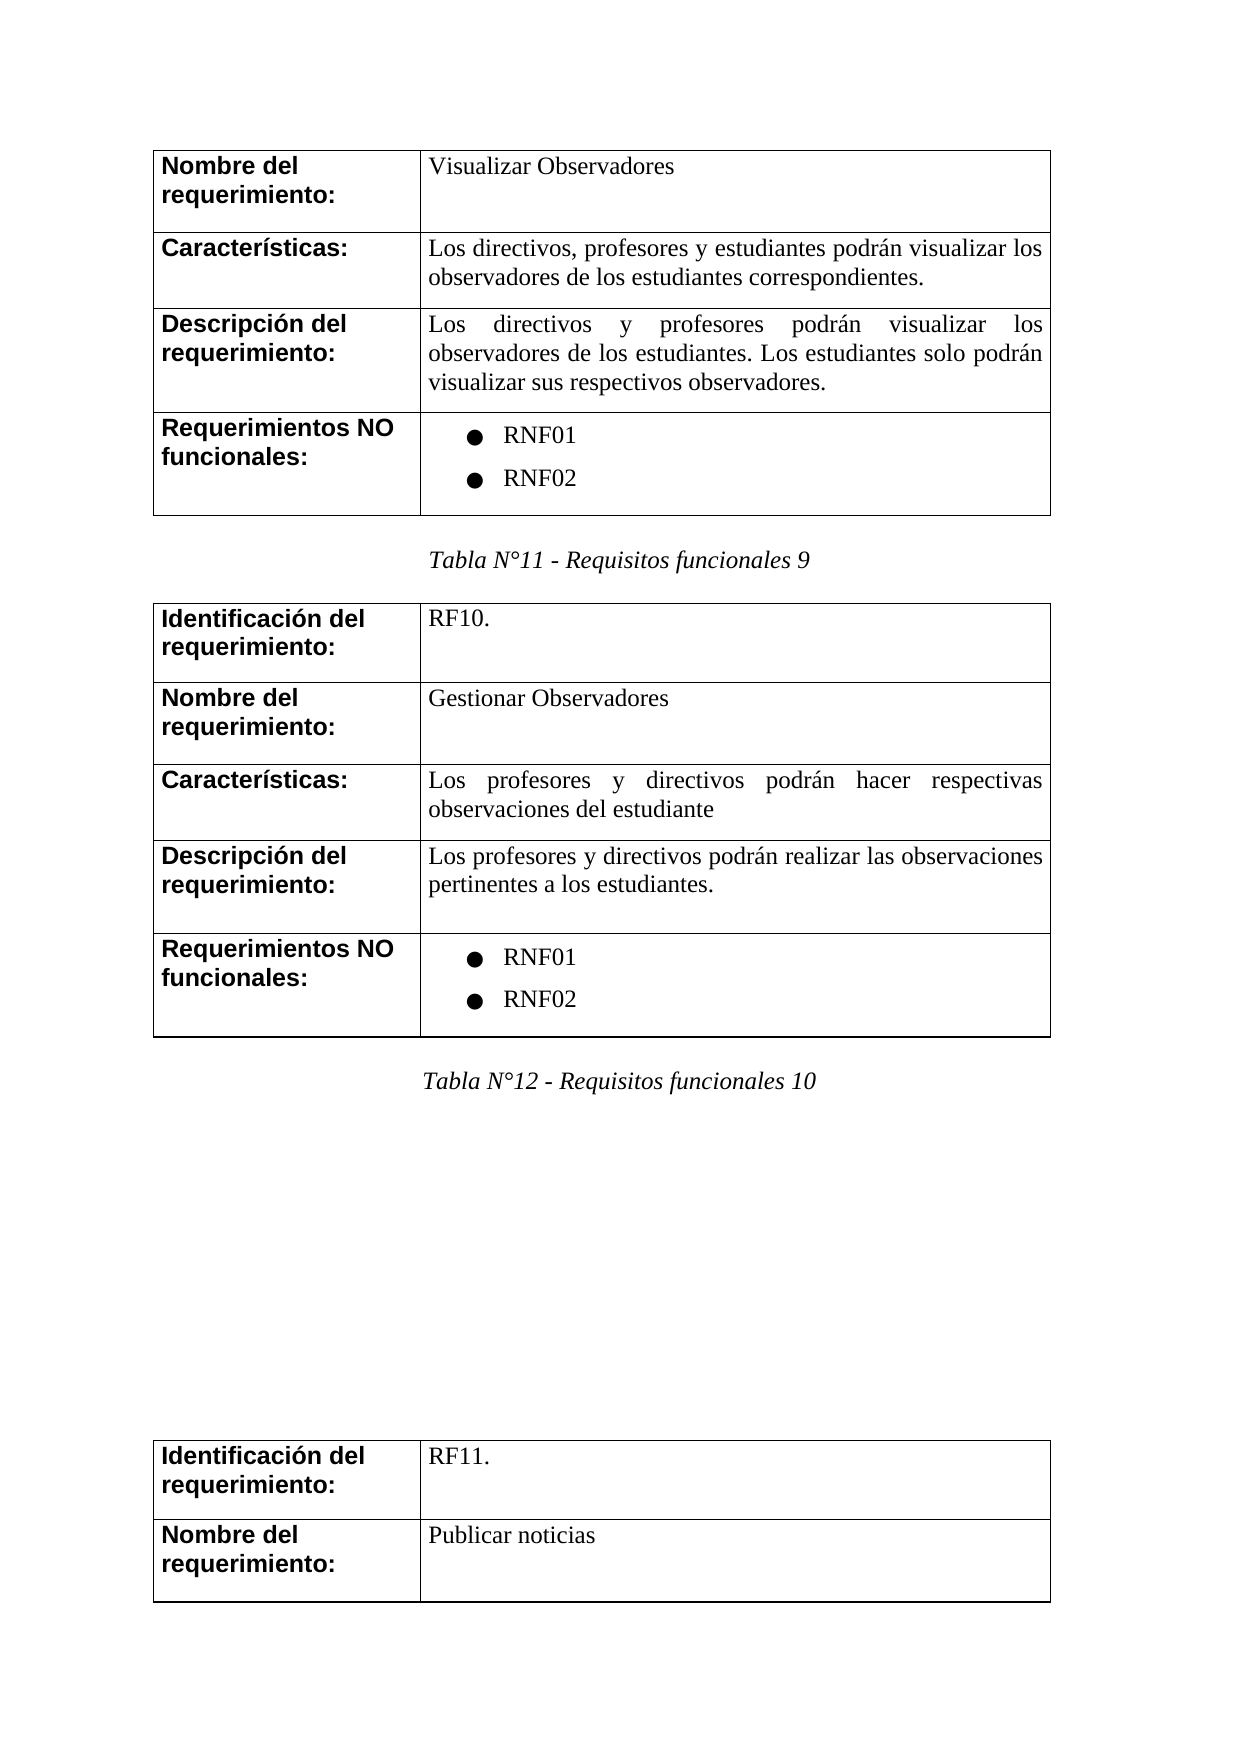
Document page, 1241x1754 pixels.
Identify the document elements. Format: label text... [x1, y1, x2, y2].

table_cell Publicar noticias [421, 1520, 1050, 1601]
table_cell Los profesores y directivos podrán hacer respectivas observaciones del estudiante [421, 765, 1050, 840]
table_cell RNF01 RNF02 [421, 413, 1050, 515]
table_header Identificación del requerimiento: [154, 1441, 420, 1519]
table_cell RNF01 RNF02 [421, 934, 1050, 1036]
table_cell Visualizar Observadores [421, 151, 1050, 232]
table_cell Los directivos, profesores y estudiantes podrán visualizar los observadores de los estudiantes correspondientes. [421, 233, 1050, 308]
table_cell Características: [154, 233, 420, 308]
text Tabla N°11 - Requisitos funcionales 9 [150, 545, 1090, 574]
table_cell Nombre del requerimiento: [154, 1520, 420, 1601]
table_cell Nombre del requerimiento: [154, 683, 420, 764]
text Tabla N°12 - Requisitos funcionales 10 [150, 1066, 1090, 1095]
table_cell Requerimientos NO funcionales: [154, 413, 420, 515]
table_header RF10. [421, 604, 1050, 682]
table_header RF11. [421, 1441, 1050, 1519]
table_cell Los profesores y directivos podrán realizar las observaciones pertinentes a los estudiantes. [421, 841, 1050, 933]
table_cell Requerimientos NO funcionales: [154, 934, 420, 1036]
table_cell Los directivos y profesores podrán visualizar los observadores de los estudiantes. Los estudiantes solo podrán visualizar sus respectivos observadores. [421, 309, 1050, 412]
table_header Identificación del requerimiento: [154, 604, 420, 682]
table_cell Descripción del requerimiento: [154, 841, 420, 933]
table_cell Descripción del requerimiento: [154, 309, 420, 412]
table_cell Características: [154, 765, 420, 840]
table_cell Gestionar Observadores [421, 683, 1050, 764]
table_cell Nombre del requerimiento: [154, 151, 420, 232]
